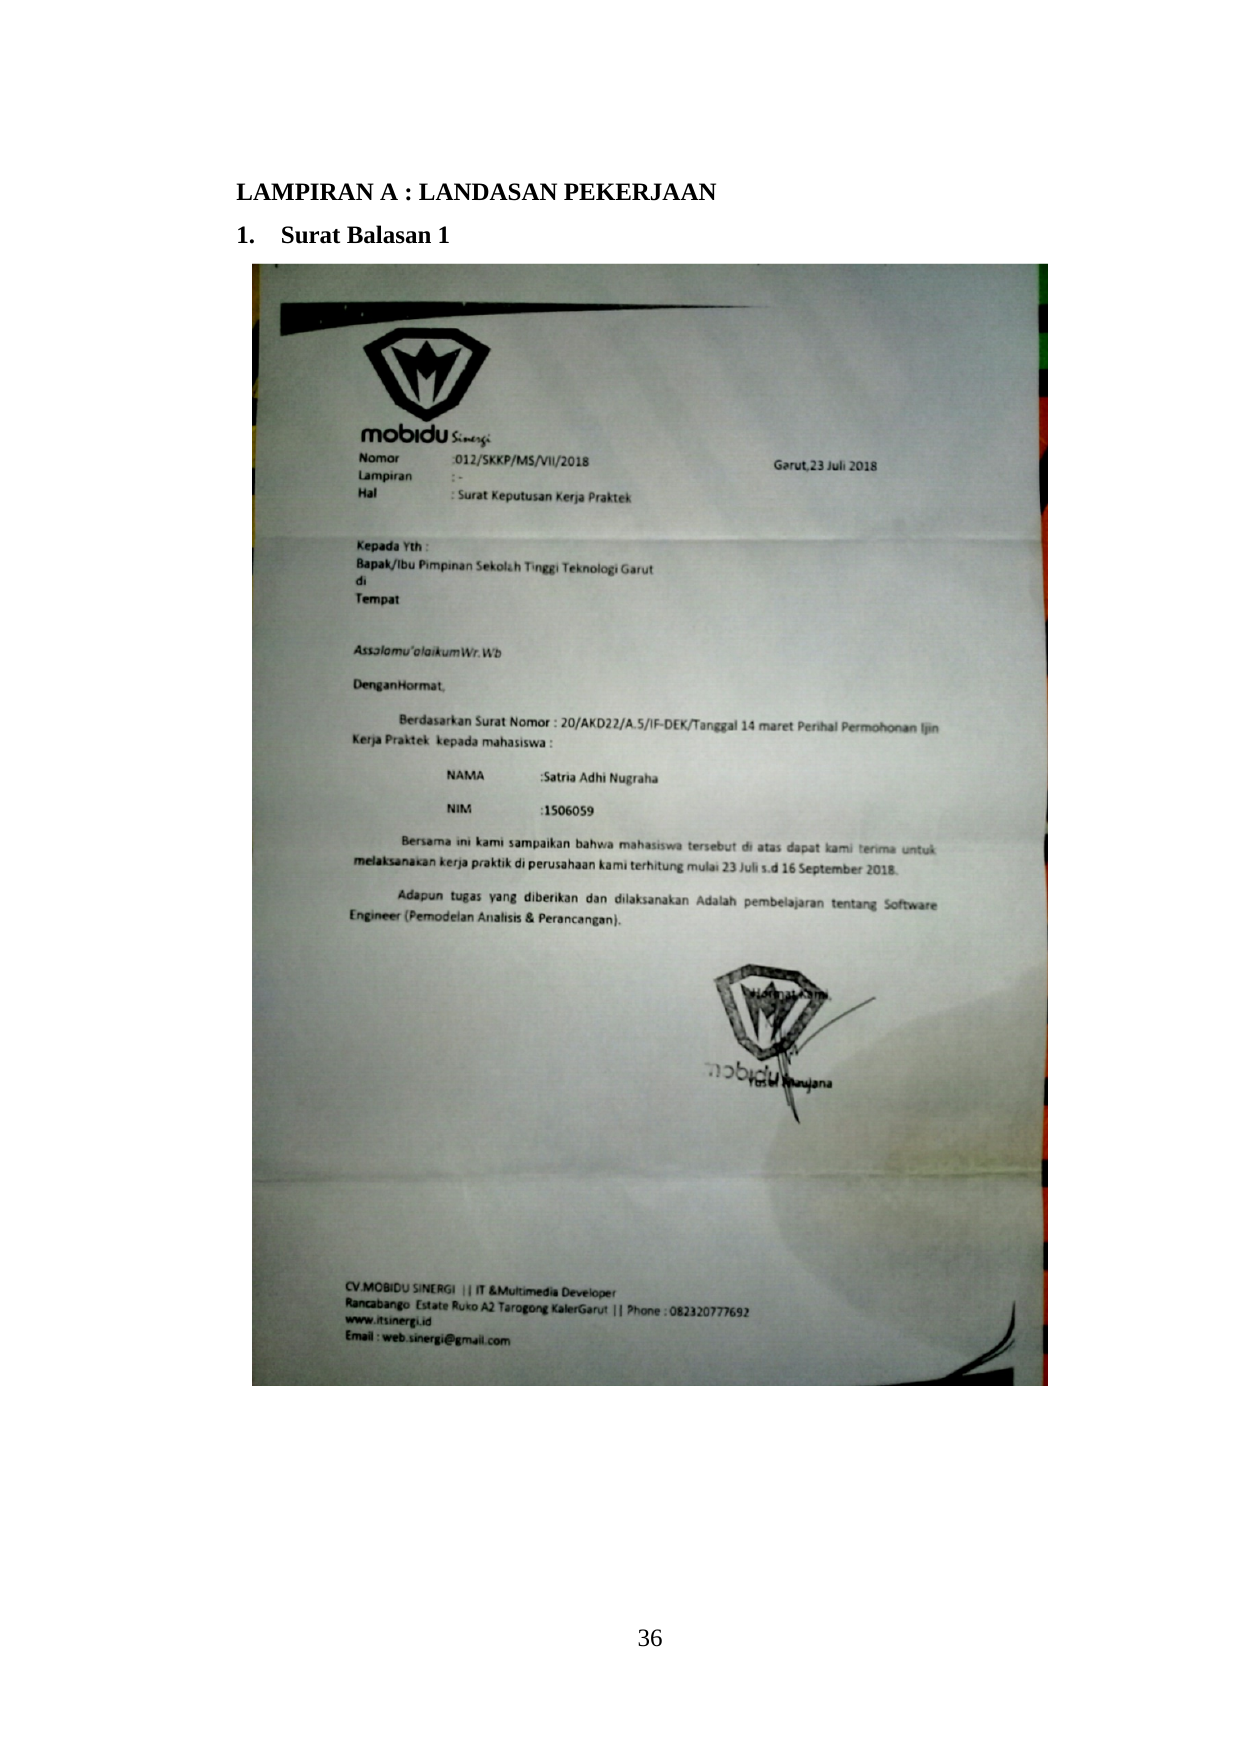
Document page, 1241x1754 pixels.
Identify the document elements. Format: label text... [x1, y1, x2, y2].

list Surat Balasan 1 [236, 220, 1063, 249]
subtitle LAMPIRAN A : LANDASAN PEKERJAAN [236, 177, 1063, 206]
picture [252, 265, 1048, 1385]
